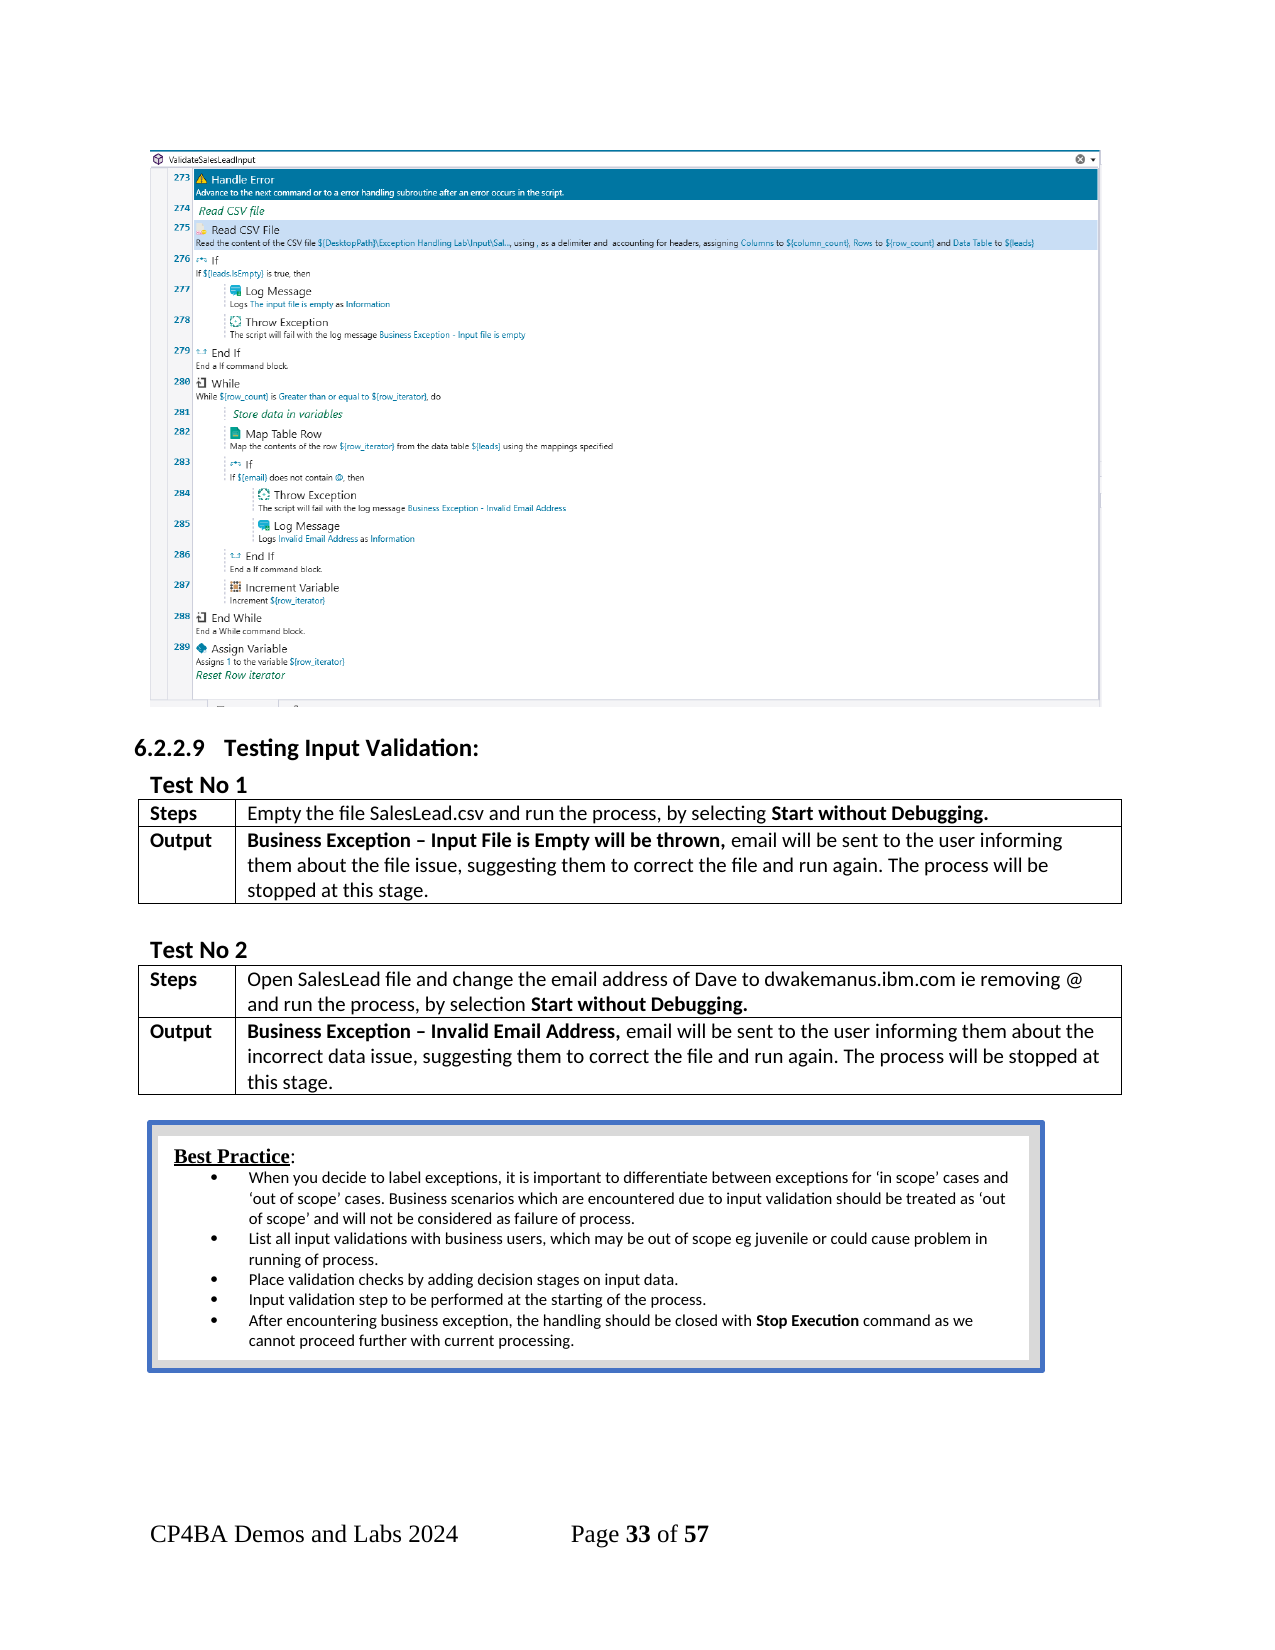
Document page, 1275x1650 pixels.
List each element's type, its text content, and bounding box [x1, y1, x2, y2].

table_cell Output [139, 1018, 235, 1094]
text Test No 1 [150, 769, 1125, 799]
table_cell Business Exception – Input File is Empty will be thrown, email will be sent to the user informing them about the file issue, suggesting them to correct the file and run again. The process will be stopped at this stage. [236, 827, 1121, 903]
table_cell Business Exception – Invalid Email Address, email will be sent to the user informing them about the incorrect data issue, suggesting them to correct the file and run again. The process will be stopped at this stage. [236, 1018, 1121, 1094]
table_header Open SalesLead file and change the email address of Dave to dwakemanus.ibm.com ie removing @ and run the process, by selection Start without Debugging. [236, 966, 1121, 1017]
table_header Steps [139, 966, 235, 1017]
picture [150, 150, 1102, 707]
subtitle Testing Input Validation: [134, 732, 1125, 763]
table_header Steps [139, 800, 235, 826]
table_cell Output [139, 827, 235, 903]
table_header Empty the file SalesLead.csv and run the process, by selecting Start without Debugging. [236, 800, 1121, 826]
text Test No 2 [150, 935, 1125, 965]
